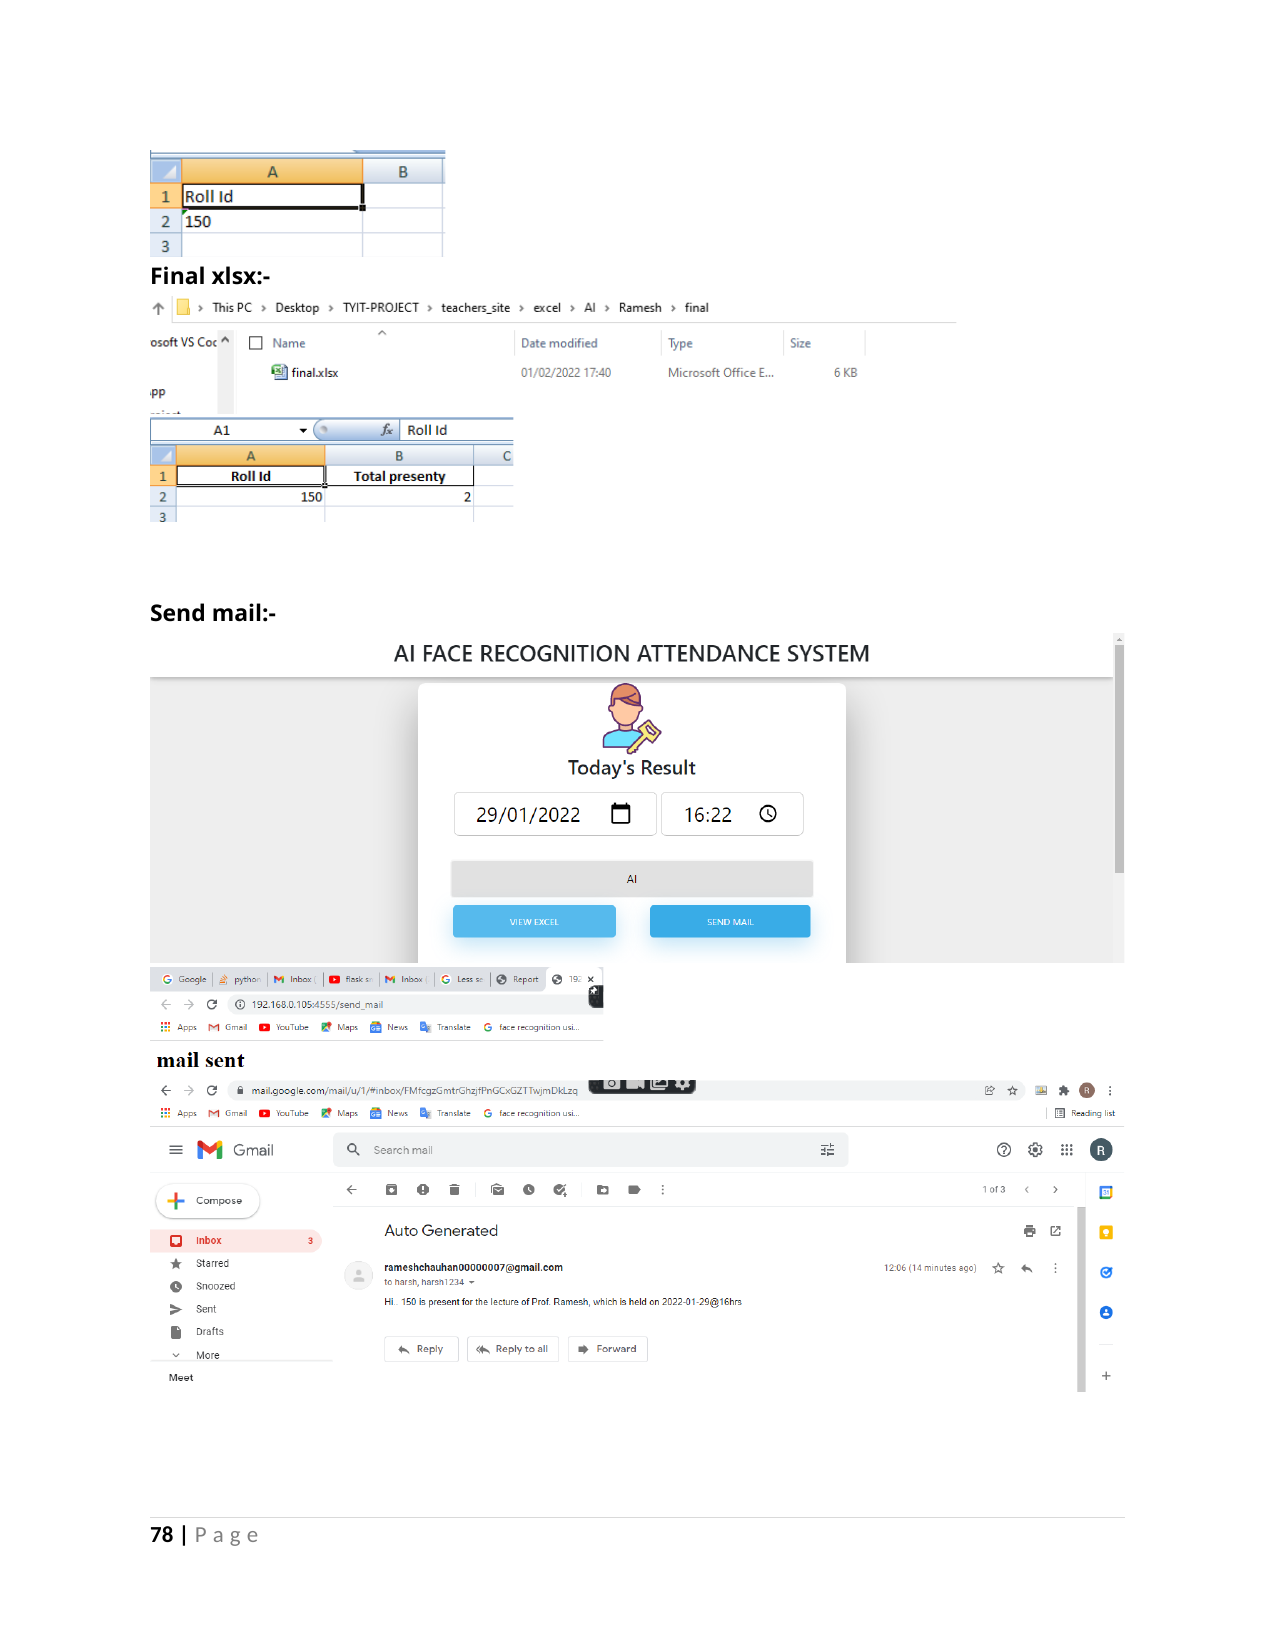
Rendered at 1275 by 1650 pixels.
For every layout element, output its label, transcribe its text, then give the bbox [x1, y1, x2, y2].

picture [150, 633, 1125, 963]
picture [150, 150, 446, 257]
picture [150, 417, 514, 522]
picture [150, 296, 957, 414]
picture [150, 967, 604, 1077]
text Send mail:- [150, 597, 1125, 628]
text Final xlsx:- [150, 260, 1125, 291]
picture [150, 1080, 1125, 1392]
